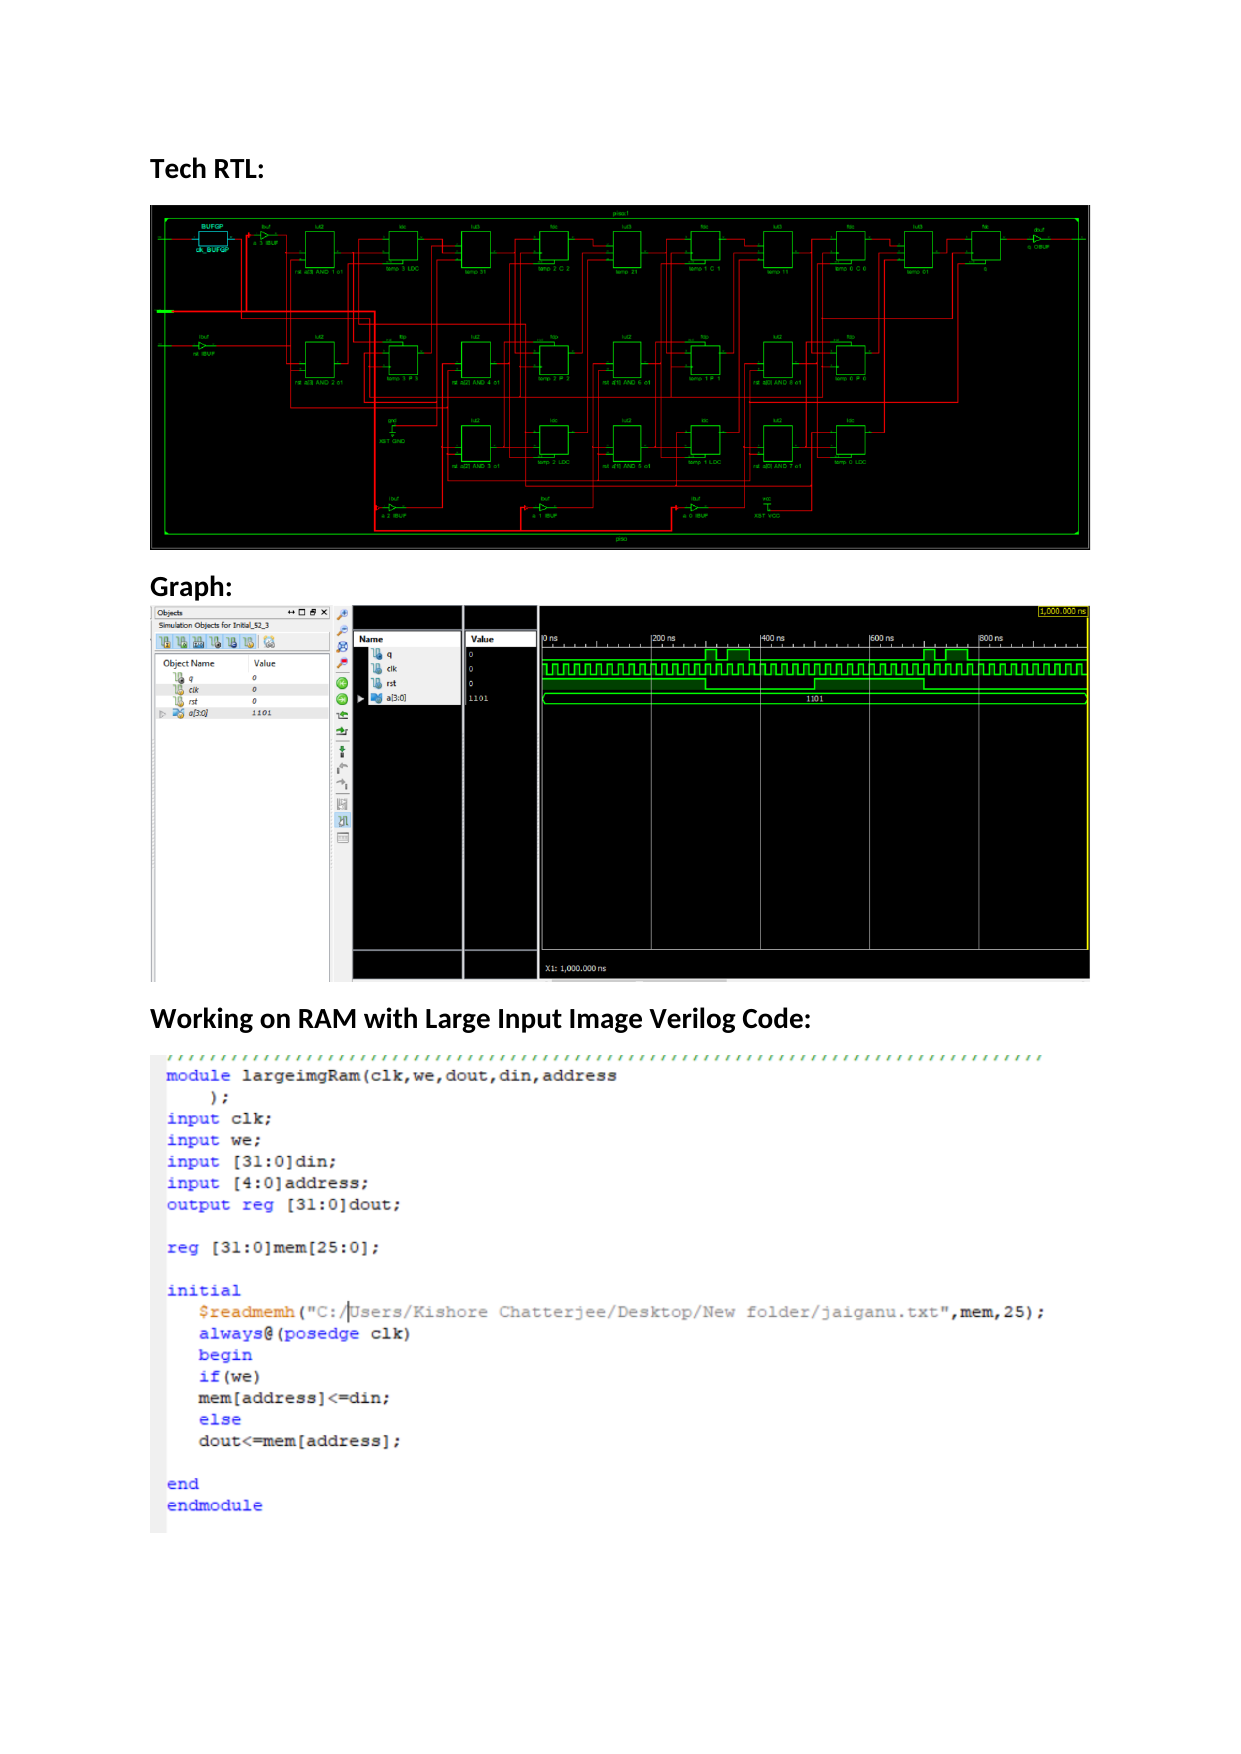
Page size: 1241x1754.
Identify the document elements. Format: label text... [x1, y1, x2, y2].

picture [150, 1055, 1091, 1533]
text Graph: [150, 568, 1090, 605]
picture [150, 205, 1091, 550]
text Tech RTL: [150, 150, 1090, 186]
picture [150, 605, 1091, 982]
text Working on RAM with Large Input Image Verilog Code: [150, 1001, 1090, 1036]
